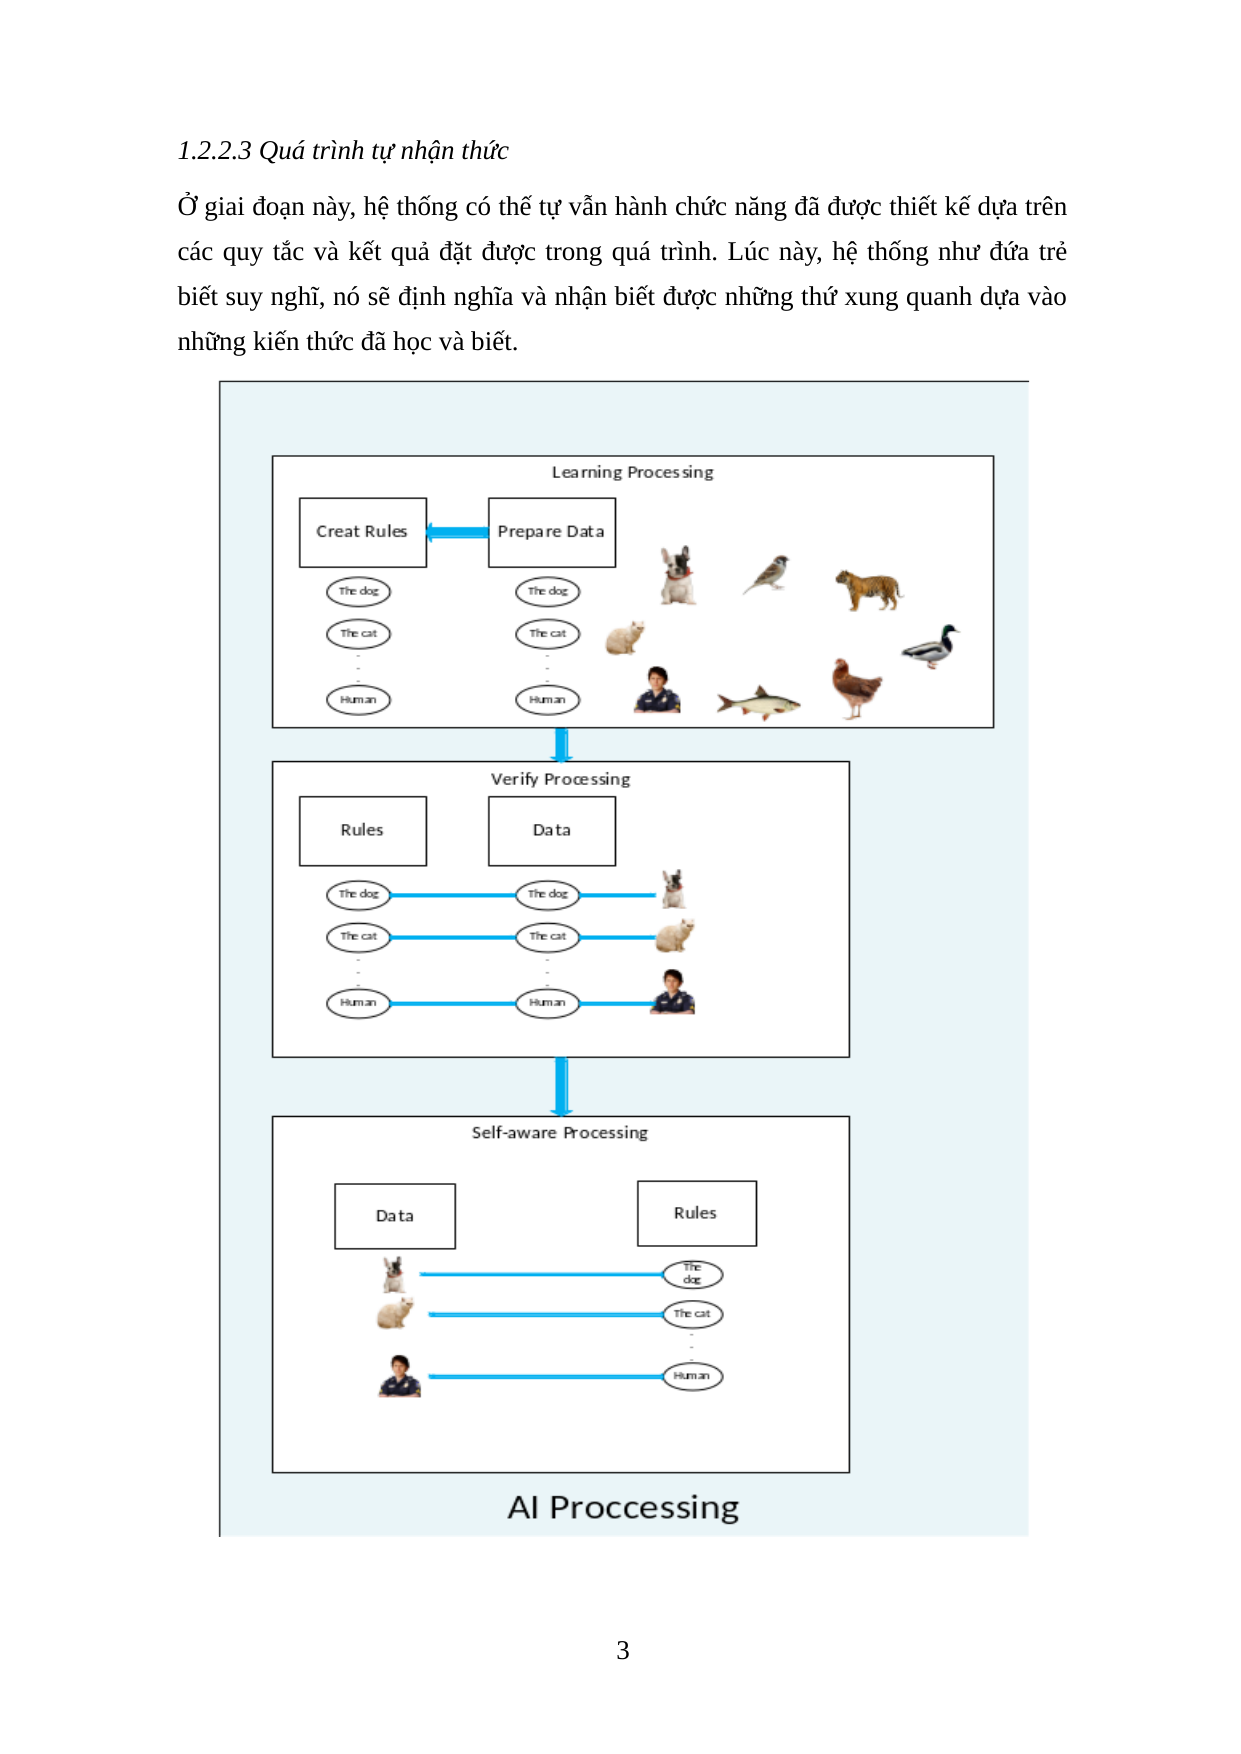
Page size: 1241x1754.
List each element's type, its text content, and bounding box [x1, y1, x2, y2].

subtitle Quá trình tự nhận thức [177, 131, 1069, 169]
text Ở giai đoạn này, hệ thống có thế tự vẫn hành chức năng đã được thiết kế dựa trên các quy tắc và kết quả đặt được trong quá trình. Lúc này, hệ thống như đứa trẻ biết suy nghĩ, nó sẽ định nghĩa và nhận biết được những thứ xung quanh dựa vào những kiến thức đã học và biết. [177, 187, 1069, 360]
